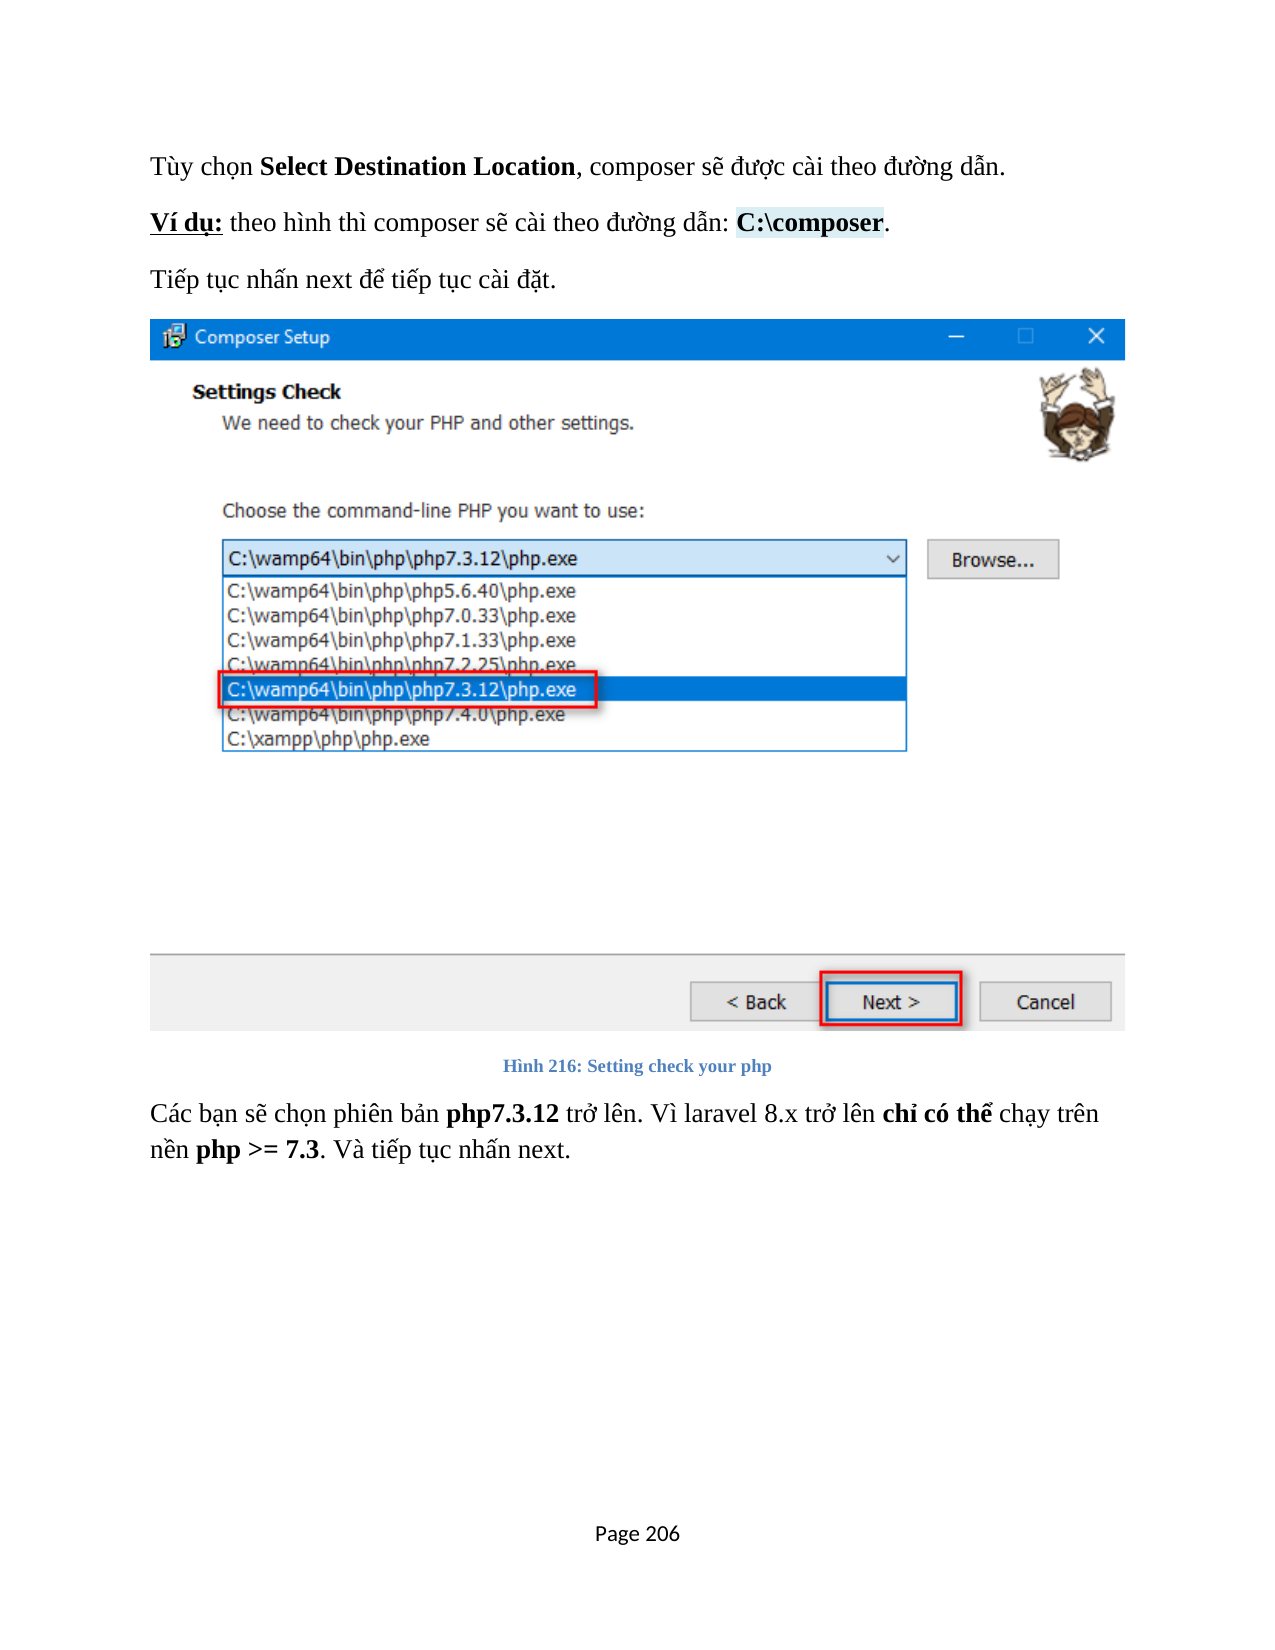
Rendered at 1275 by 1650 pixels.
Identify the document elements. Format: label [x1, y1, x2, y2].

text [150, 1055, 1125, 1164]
picture [150, 319, 1125, 1031]
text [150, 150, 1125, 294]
